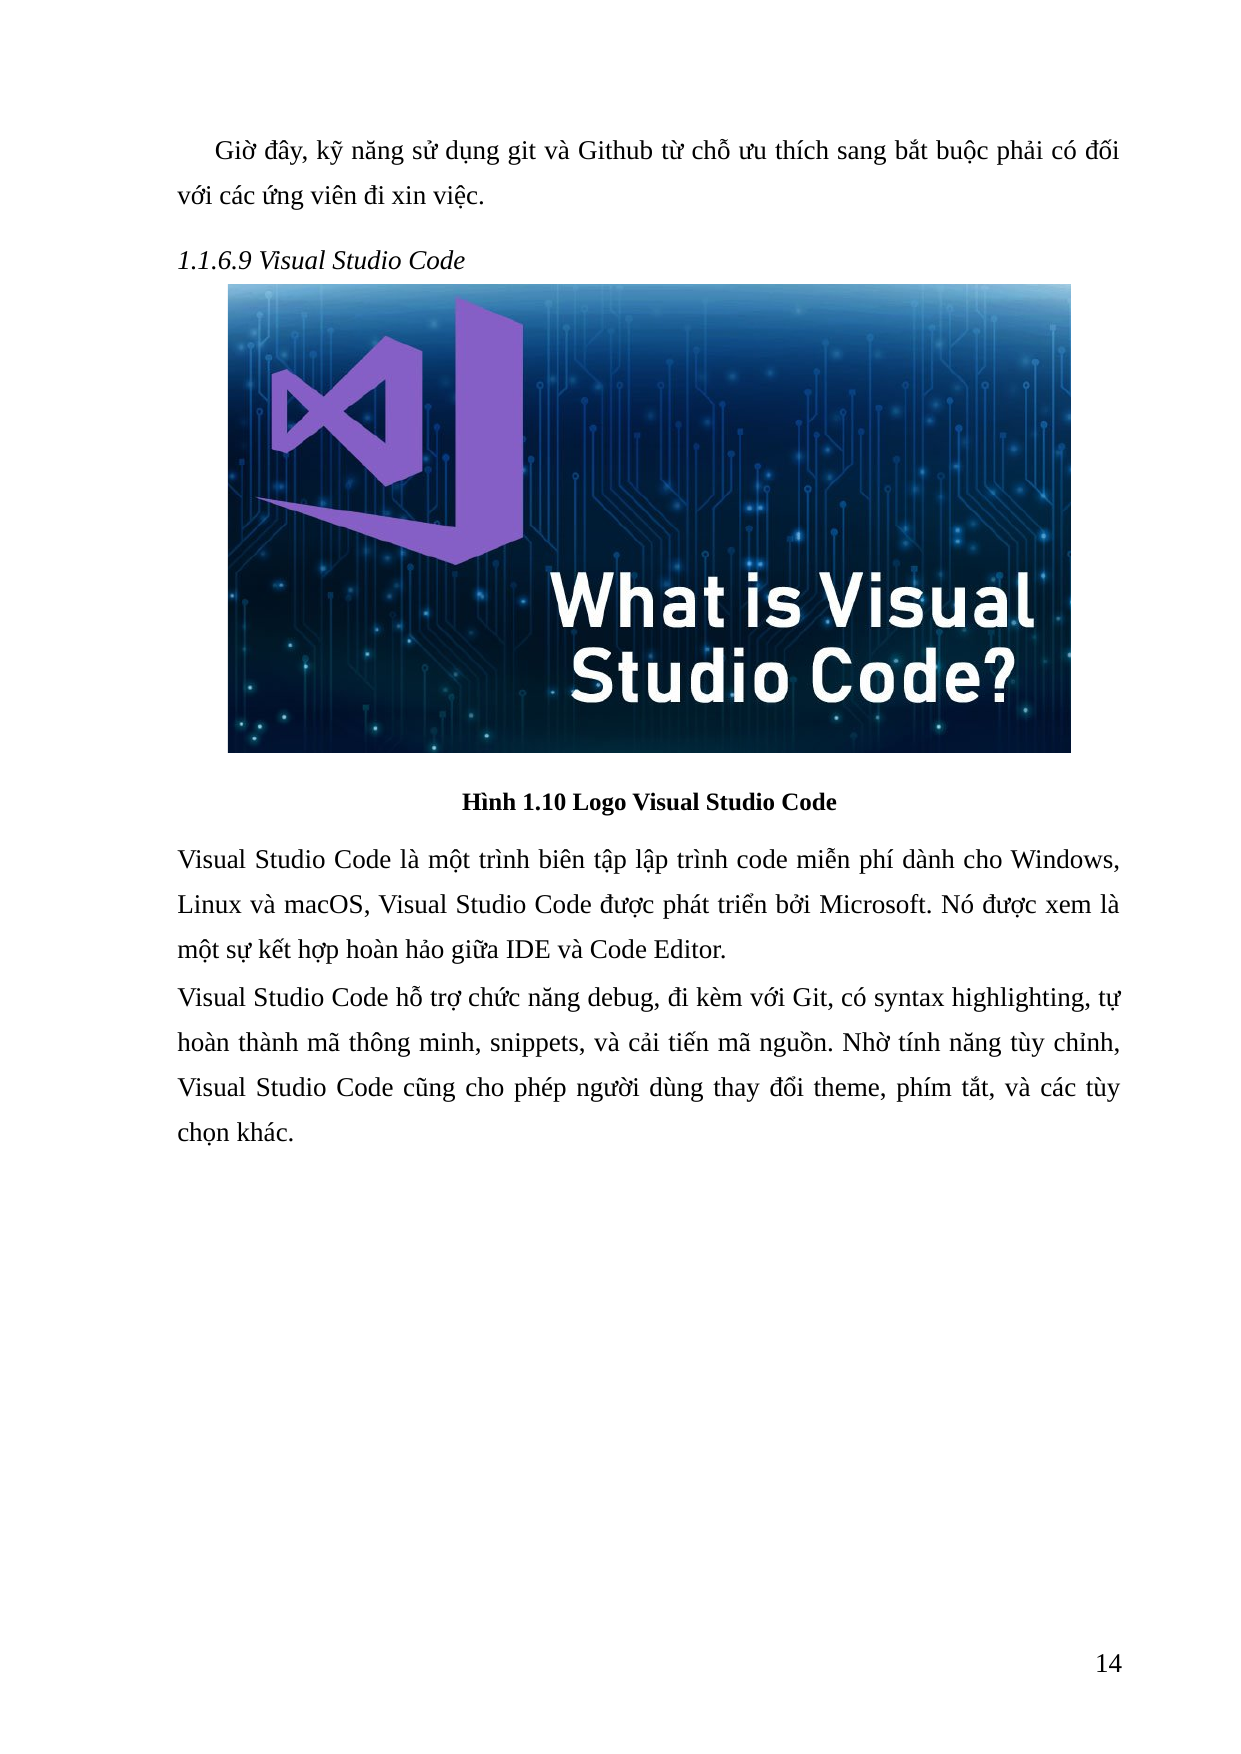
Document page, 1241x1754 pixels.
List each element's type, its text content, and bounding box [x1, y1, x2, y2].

text Giờ đây, kỹ năng sử dụng git và Github từ chỗ ưu thích sang bắt buộc phải có đối với các ứng viên đi xin việc. [177, 131, 1122, 214]
picture [694, 743, 707, 747]
text Visual Studio Code hỗ trợ chức năng debug, đi kèm với Git, có syntax highlighting, tự hoàn thành mã thông minh, snippets, và cải tiến mã nguồn. Nhờ tính năng tùy chỉnh, Visual Studio Code cũng cho phép người dùng thay đổi theme, phím tắt, và các tùy chọn khác. [177, 978, 1122, 1151]
subtitle Visual Studio Code [177, 241, 1122, 278]
text Visual Studio Code là một trình biên tập lập trình code miễn phí dành cho Windows, Linux và macOS, Visual Studio Code được phát triển bởi Microsoft. Nó được xem là một sự kết hợp hoàn hảo giữa IDE và Code Editor. [177, 841, 1122, 968]
picture [227, 284, 1071, 753]
